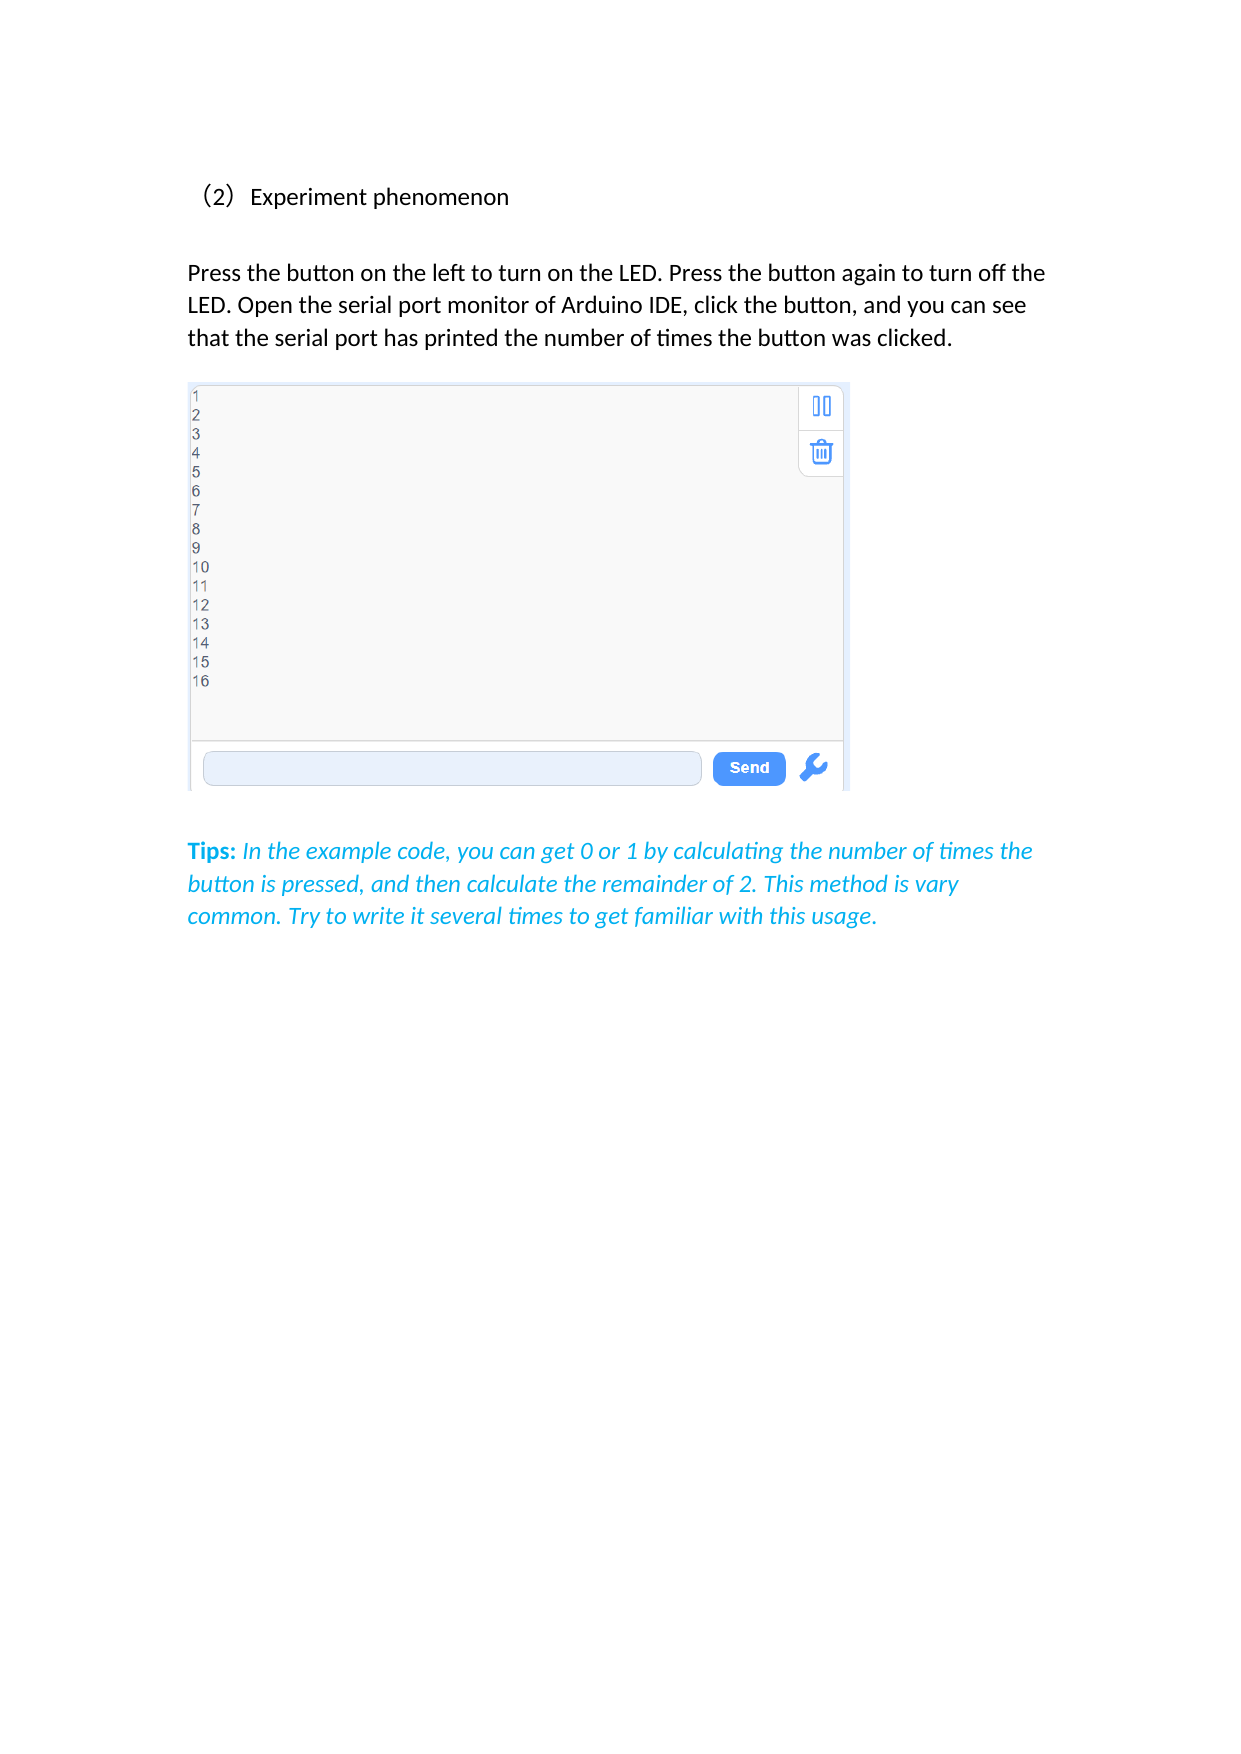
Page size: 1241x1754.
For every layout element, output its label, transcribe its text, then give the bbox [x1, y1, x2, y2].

picture [187, 382, 851, 791]
text （2）Experiment phenomenon [187, 162, 1053, 227]
text Press the button on the left to turn on the LED. Press the button again to turn off the LED. Open the serial port monitor of Arduino IDE, click the button, and you can see that the serial port has printed the number of times the button was clicked. [187, 256, 1053, 354]
text Tips: In the example code, you can get 0 or 1 by calculating the number of times the button is pressed, and then calculate the remainder of 2. This method is vary common. Try to write it several times to get familiar with this usage. [187, 834, 1053, 932]
